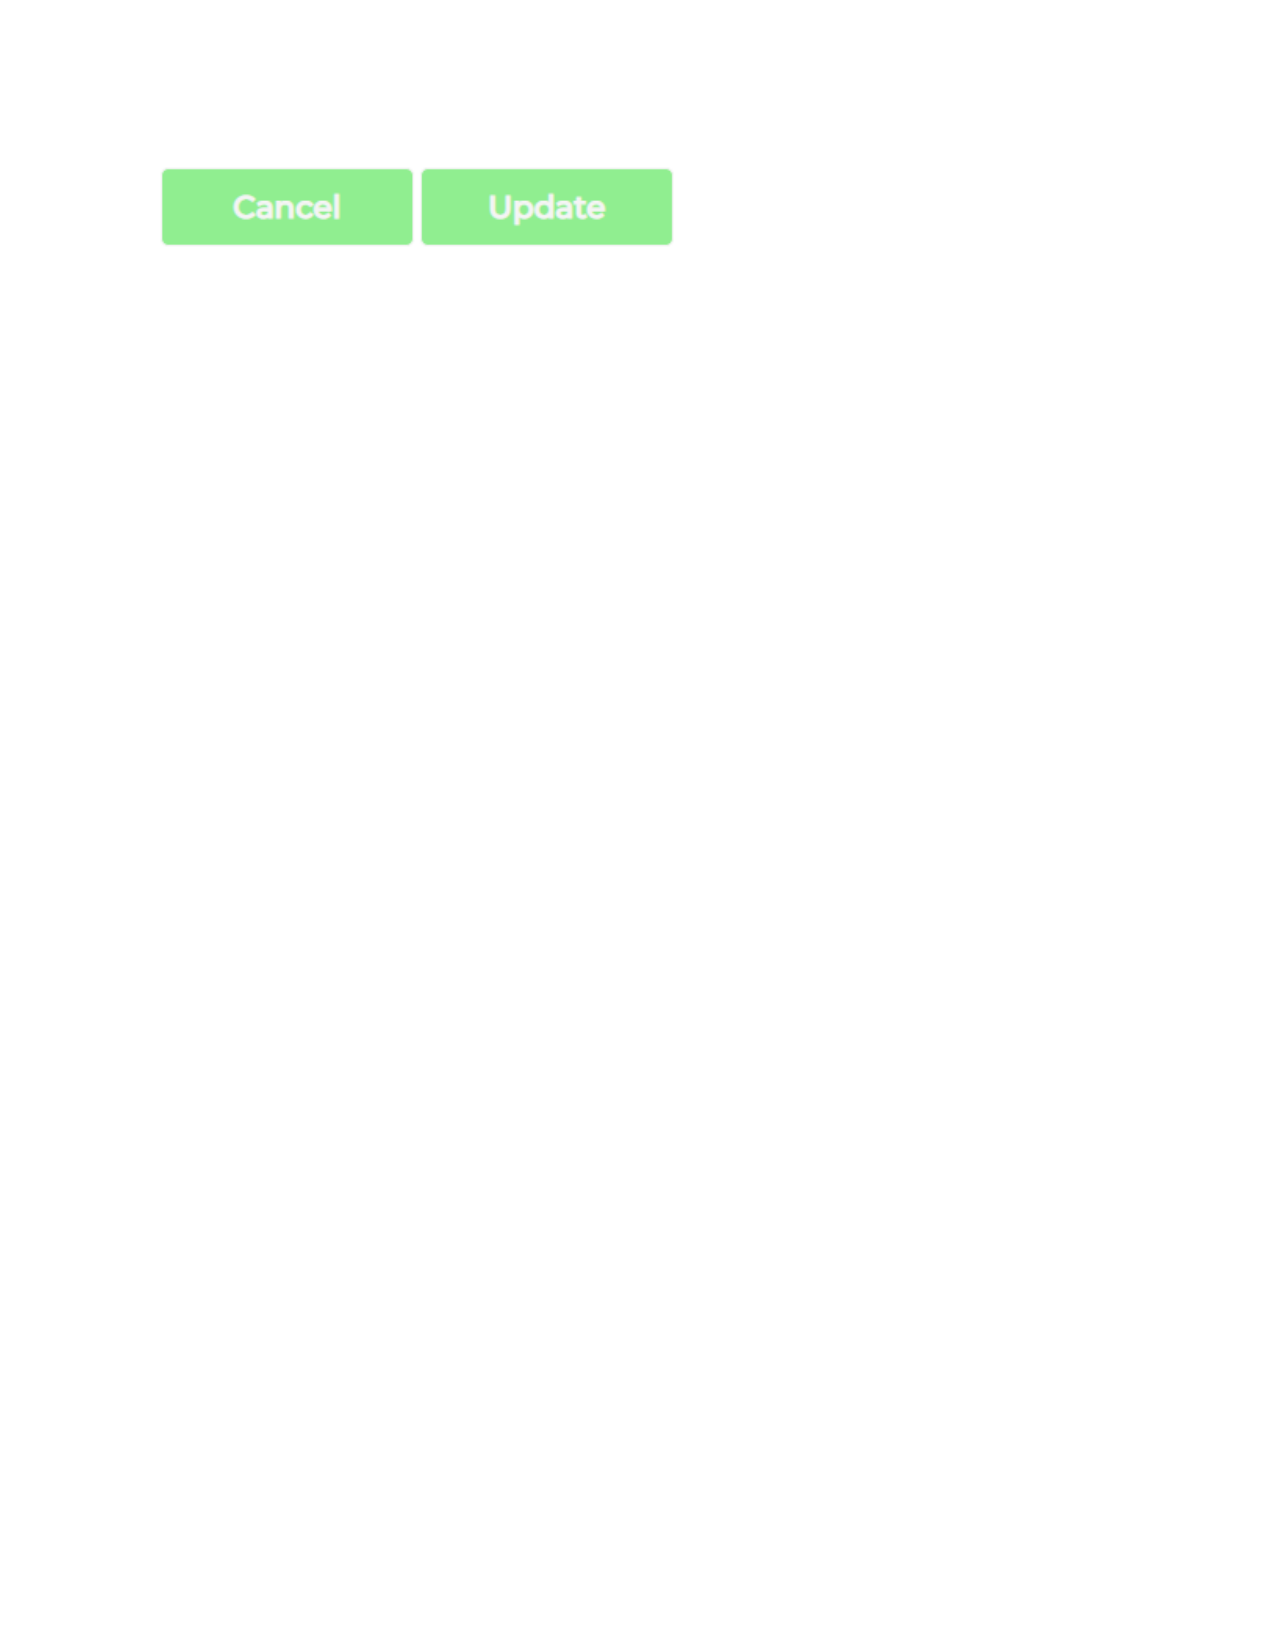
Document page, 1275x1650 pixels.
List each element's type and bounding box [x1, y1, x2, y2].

picture [150, 150, 677, 275]
